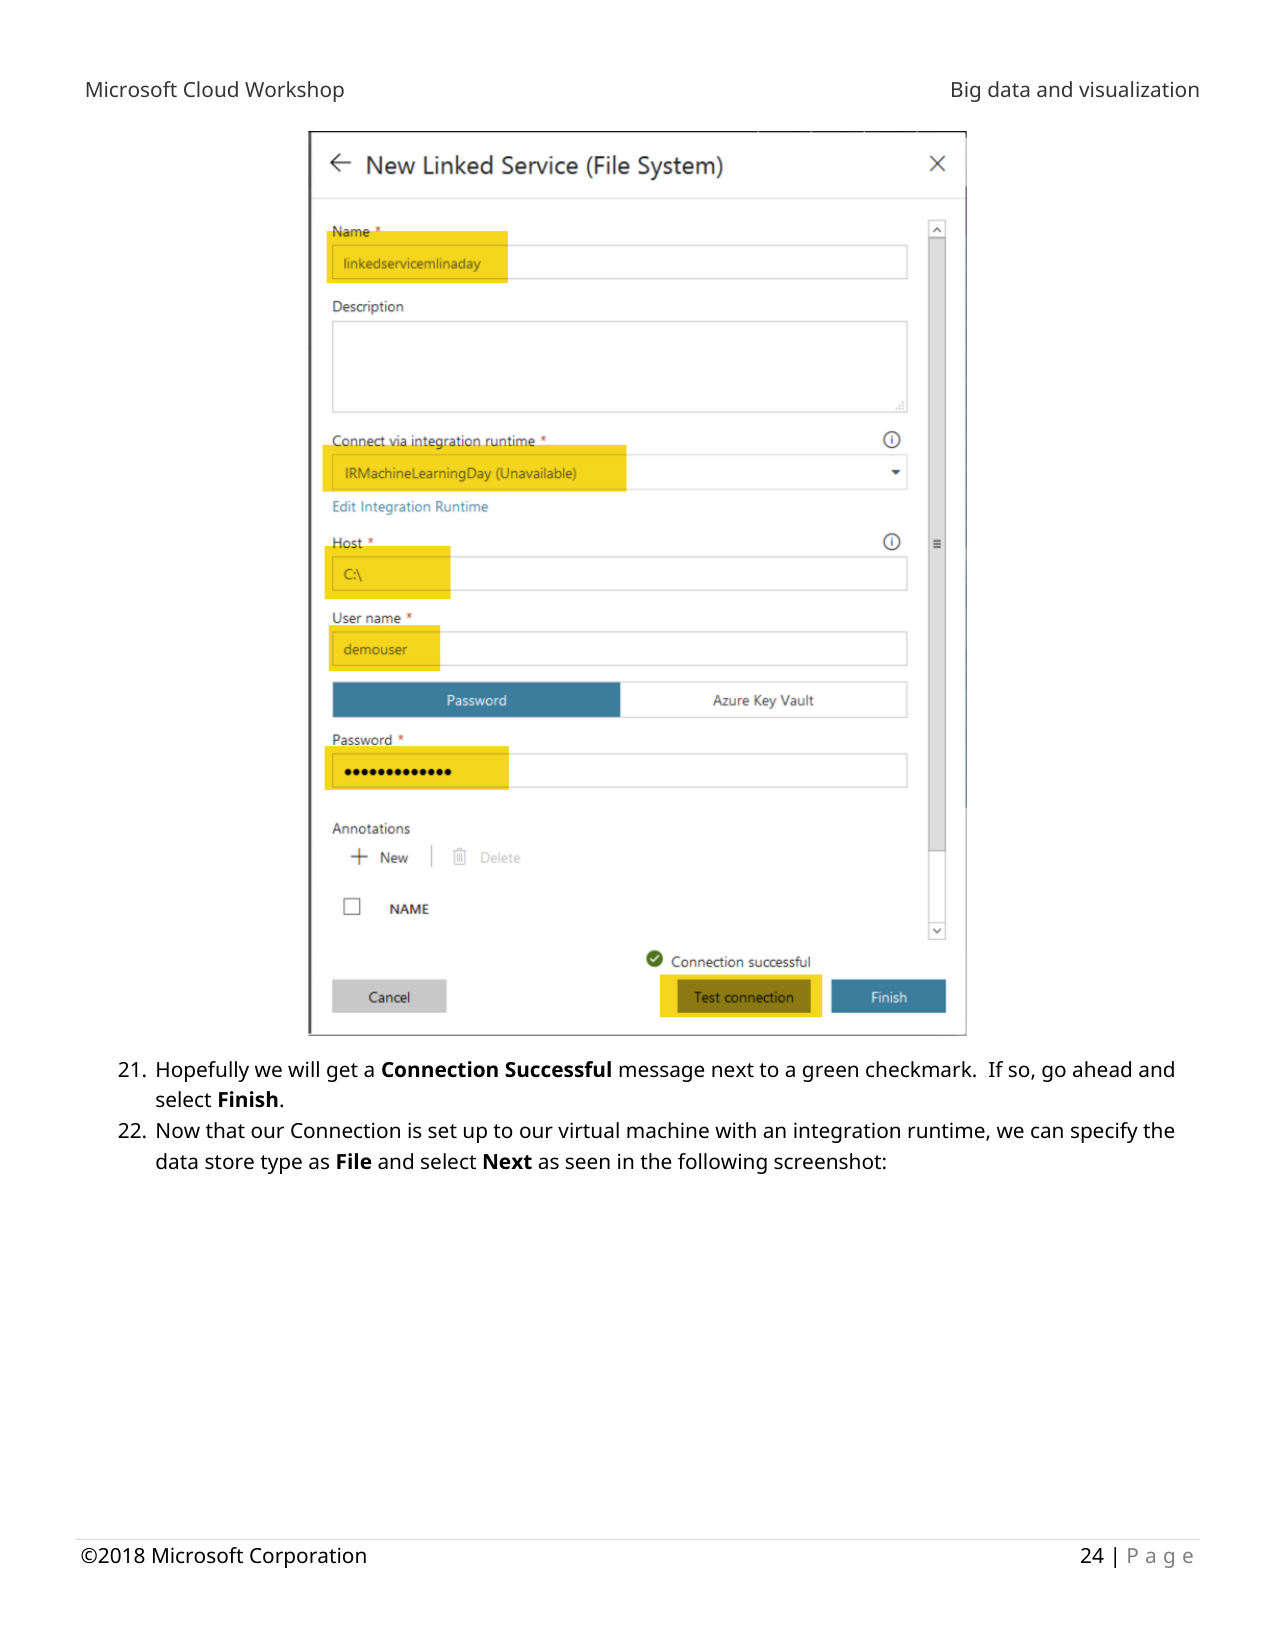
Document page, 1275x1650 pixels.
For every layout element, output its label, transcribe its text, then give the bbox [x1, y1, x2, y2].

list Hopefully we will get a Connection Successful message next to a green checkmark. If so, go ahead and select Finish. [118, 1055, 1200, 1114]
list Now that our Connection is set up to our virtual machine with an integration runtime, we can specify the data store type as File and select Next as seen in the following screenshot: [118, 1116, 1200, 1175]
picture [308, 131, 967, 1036]
